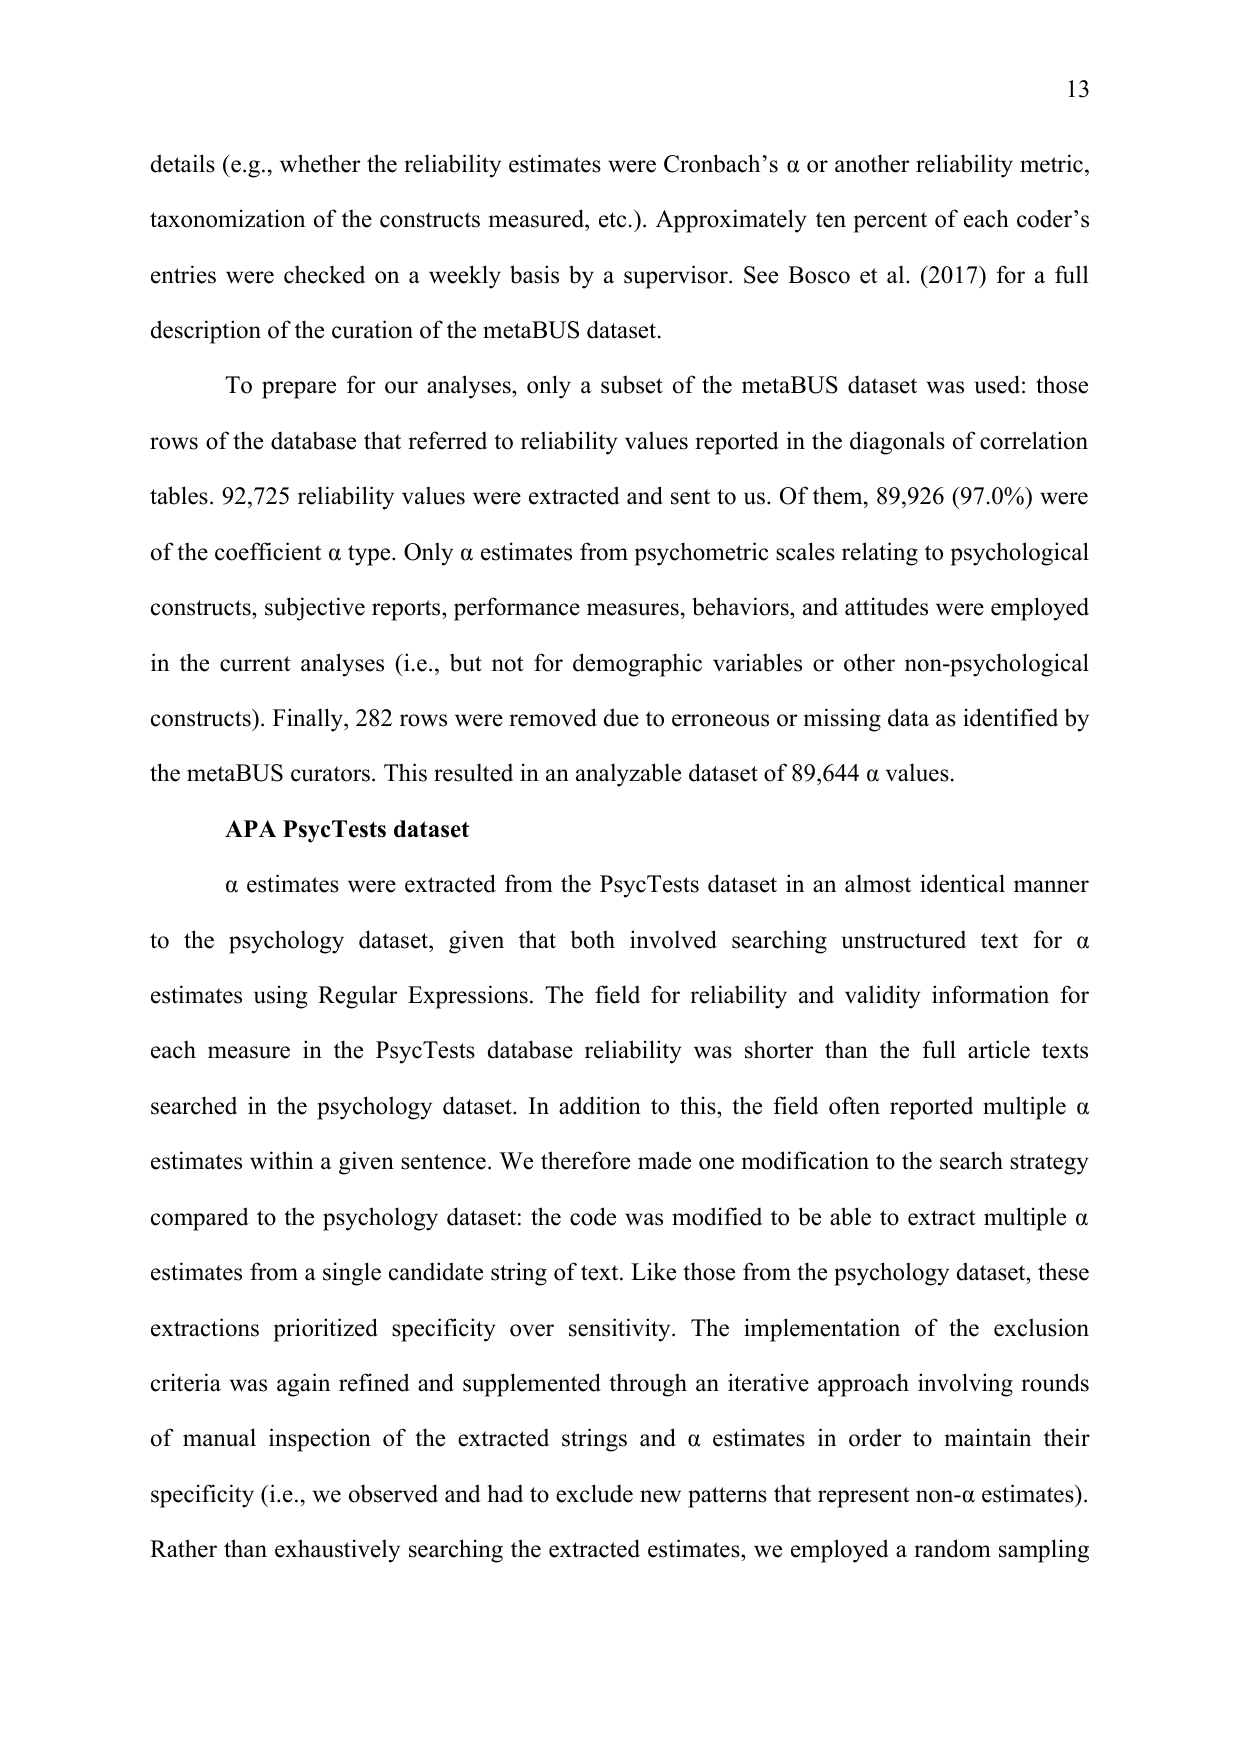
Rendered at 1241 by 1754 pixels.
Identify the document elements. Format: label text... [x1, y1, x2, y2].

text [150, 870, 1090, 1563]
text To prepare for our analyses, only a subset of the metaBUS dataset was used: those rows of the database that referred to reliability values reported in the diagonals of correlation tables. 92,725 reliability values were extracted and sent to us. Of them, 89,926 (97.0%) were of the coefficient α type. Only α estimates from psychometric scales relating to psychological constructs, subjective reports, performance measures, behaviors, and attitudes were employed in the current analyses (i.e., but not for demographic variables or other non-psychological constructs). Finally, 282 rows were removed due to erroneous or missing data as identified by the metaBUS curators. This resulted in an analyzable dataset of 89,644 α values. [150, 372, 1090, 787]
subtitle APA PsycTests dataset [150, 815, 1090, 843]
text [150, 150, 1090, 344]
